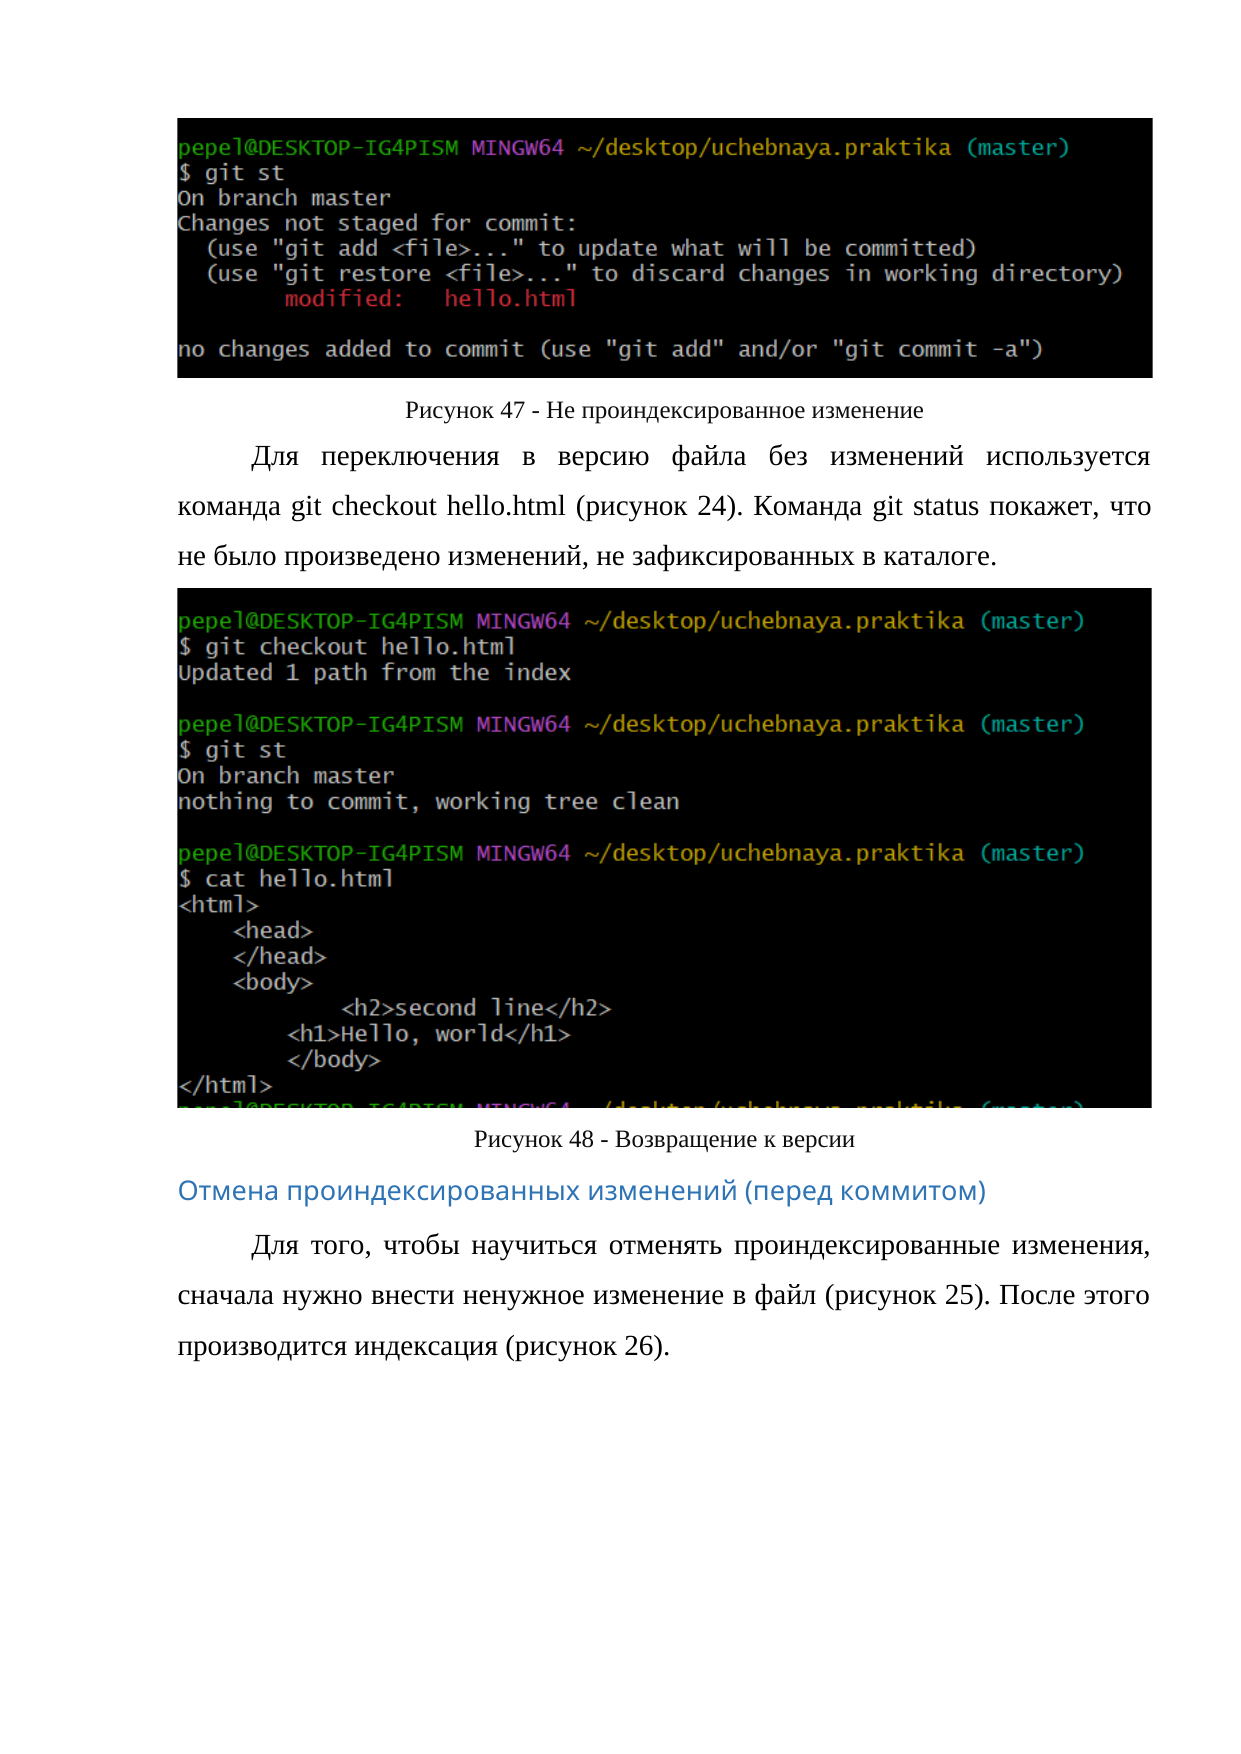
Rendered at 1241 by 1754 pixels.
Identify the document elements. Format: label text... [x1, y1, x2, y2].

text Для переключения в версию файла без изменений используется команда git checkout hello.html (рисунок 24). Команда git status покажет, что не было произведено изменений, не зафиксированных в каталоге. [177, 438, 1152, 572]
picture [177, 118, 1153, 378]
text Рисунок 47 - Не проиндексированное изменение [177, 395, 1152, 423]
text Для того, чтобы научиться отменять проиндексированные изменения, сначала нужно внести ненужное изменение в файл (рисунок 25). После этого производится индексация (рисунок 26). [177, 1227, 1152, 1361]
subtitle Отмена проиндексированных изменений (перед коммитом) [177, 1172, 1152, 1208]
text Рисунок 48 - Возвращение к версии [177, 1124, 1152, 1153]
picture [177, 588, 1152, 1108]
